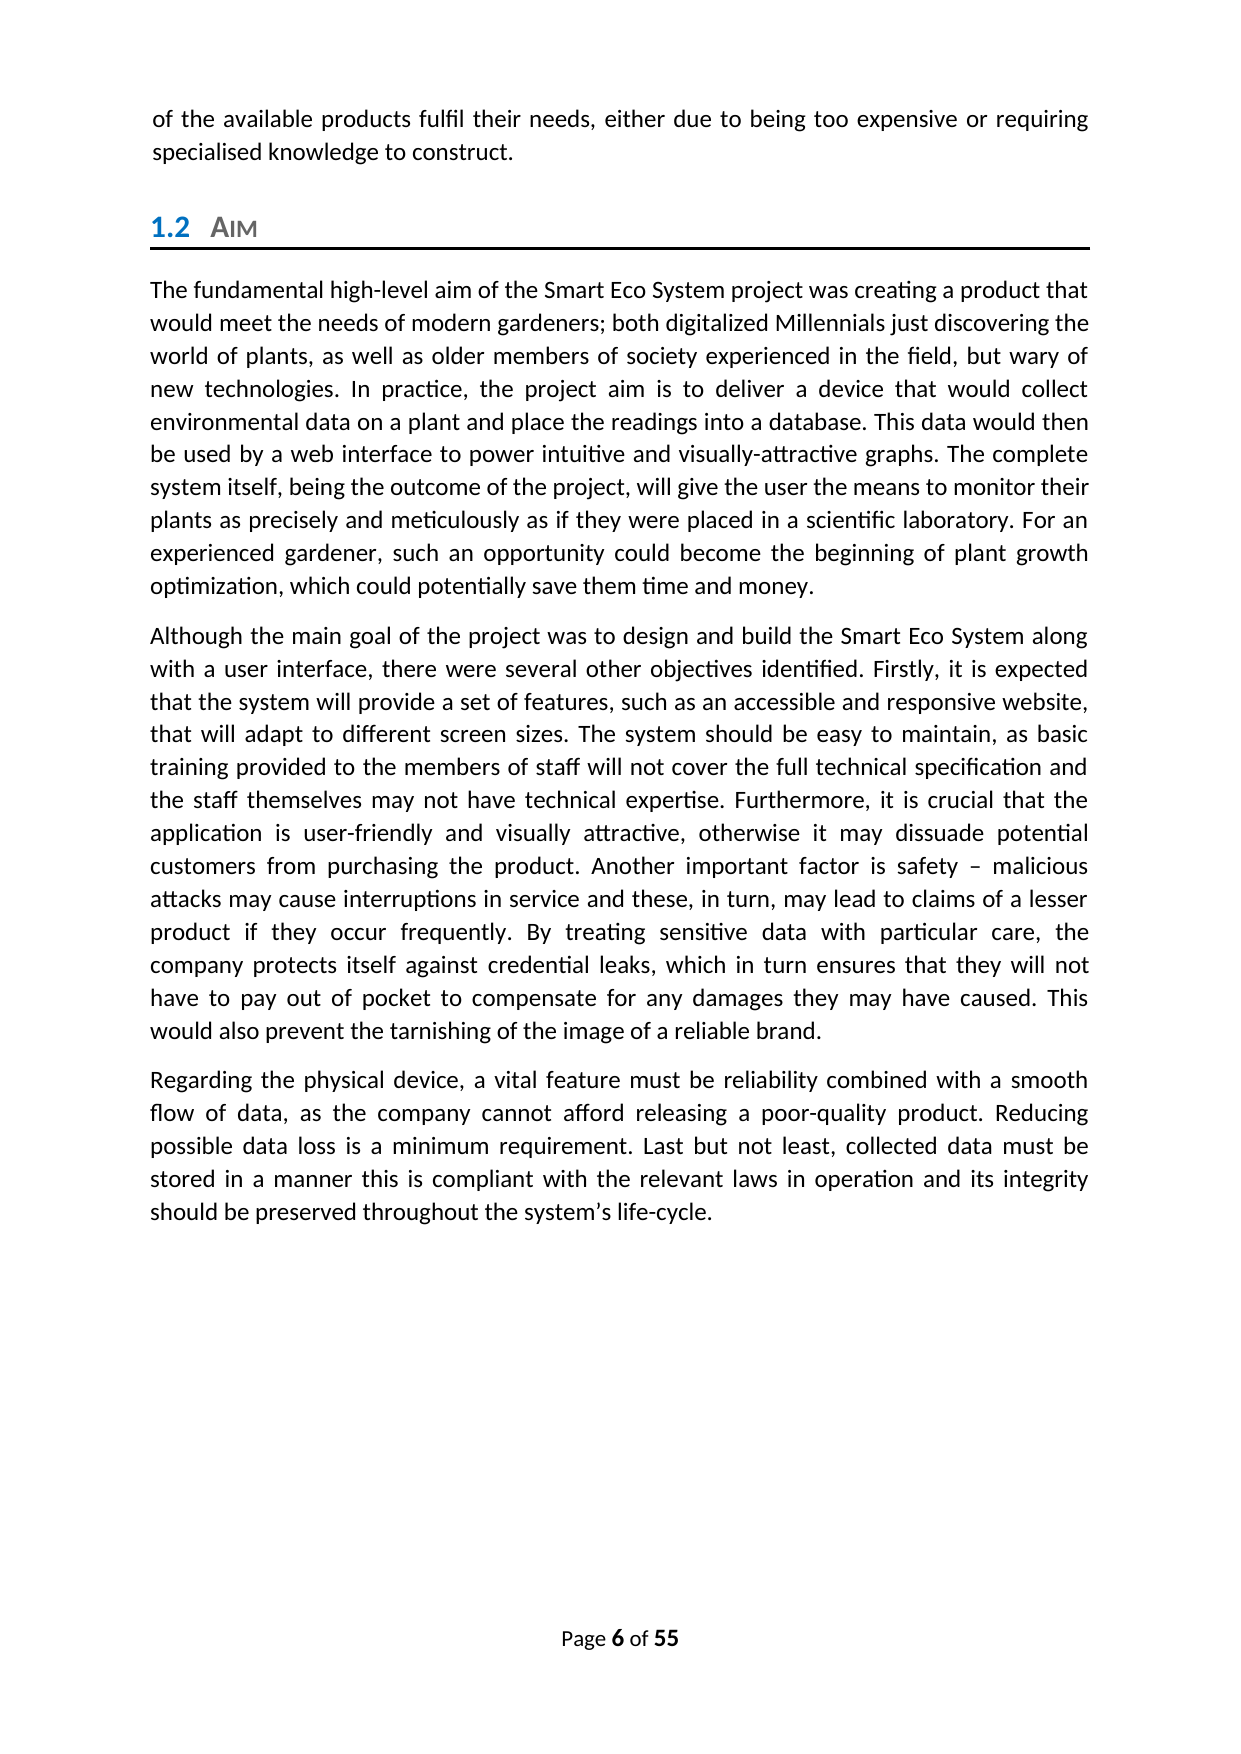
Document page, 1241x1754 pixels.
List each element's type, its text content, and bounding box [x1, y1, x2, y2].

text Although the main goal of the project was to design and build the Smart Eco System along with a user interface, there were several other objectives identified. Firstly, it is expected that the system will provide a set of features, such as an accessible and responsive website, that will adapt to different screen sizes. The system should be easy to maintain, as basic training provided to the members of staff will not cover the full technical specification and the staff themselves may not have technical expertise. Furthermore, it is crucial that the application is user-friendly and visually attractive, otherwise it may dissuade potential customers from purchasing the product. Another important factor is safety – malicious attacks may cause interruptions in service and these, in turn, may lead to claims of a lesser product if they occur frequently. By treating sensitive data with particular care, the company protects itself against credential leaks, which in turn ensures that they will not have to pay out of pocket to compensate for any damages they may have caused. This would also prevent the tarnishing of the image of a reliable brand. [150, 620, 1090, 1045]
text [152, 103, 1090, 167]
text Regarding the physical device, a vital feature must be reliability combined with a smooth flow of data, as the company cannot afford releasing a poor-quality product. Reducing possible data loss is a minimum requirement. Last but not least, collected data must be stored in a manner this is compliant with the relevant laws in operation and its integrity should be preserved throughout the system’s life-cycle. [150, 1064, 1090, 1227]
text The fundamental high-level aim of the Smart Eco System project was creating a product that would meet the needs of modern gardeners; both digitalized Millennials just discovering the world of plants, as well as older members of society experienced in the field, but wary of new technologies. In practice, the project aim is to deliver a device that would collect environmental data on a plant and place the readings into a database. This data would then be used by a web interface to power intuitive and visually-attractive graphs. The complete system itself, being the outcome of the project, will give the user the means to monitor their plants as precisely and meticulously as if they were placed in a scientific laboratory. For an experienced gardener, such an opportunity could become the beginning of plant growth optimization, which could potentially save them time and money. [150, 274, 1090, 601]
subtitle Aim [150, 207, 1090, 247]
